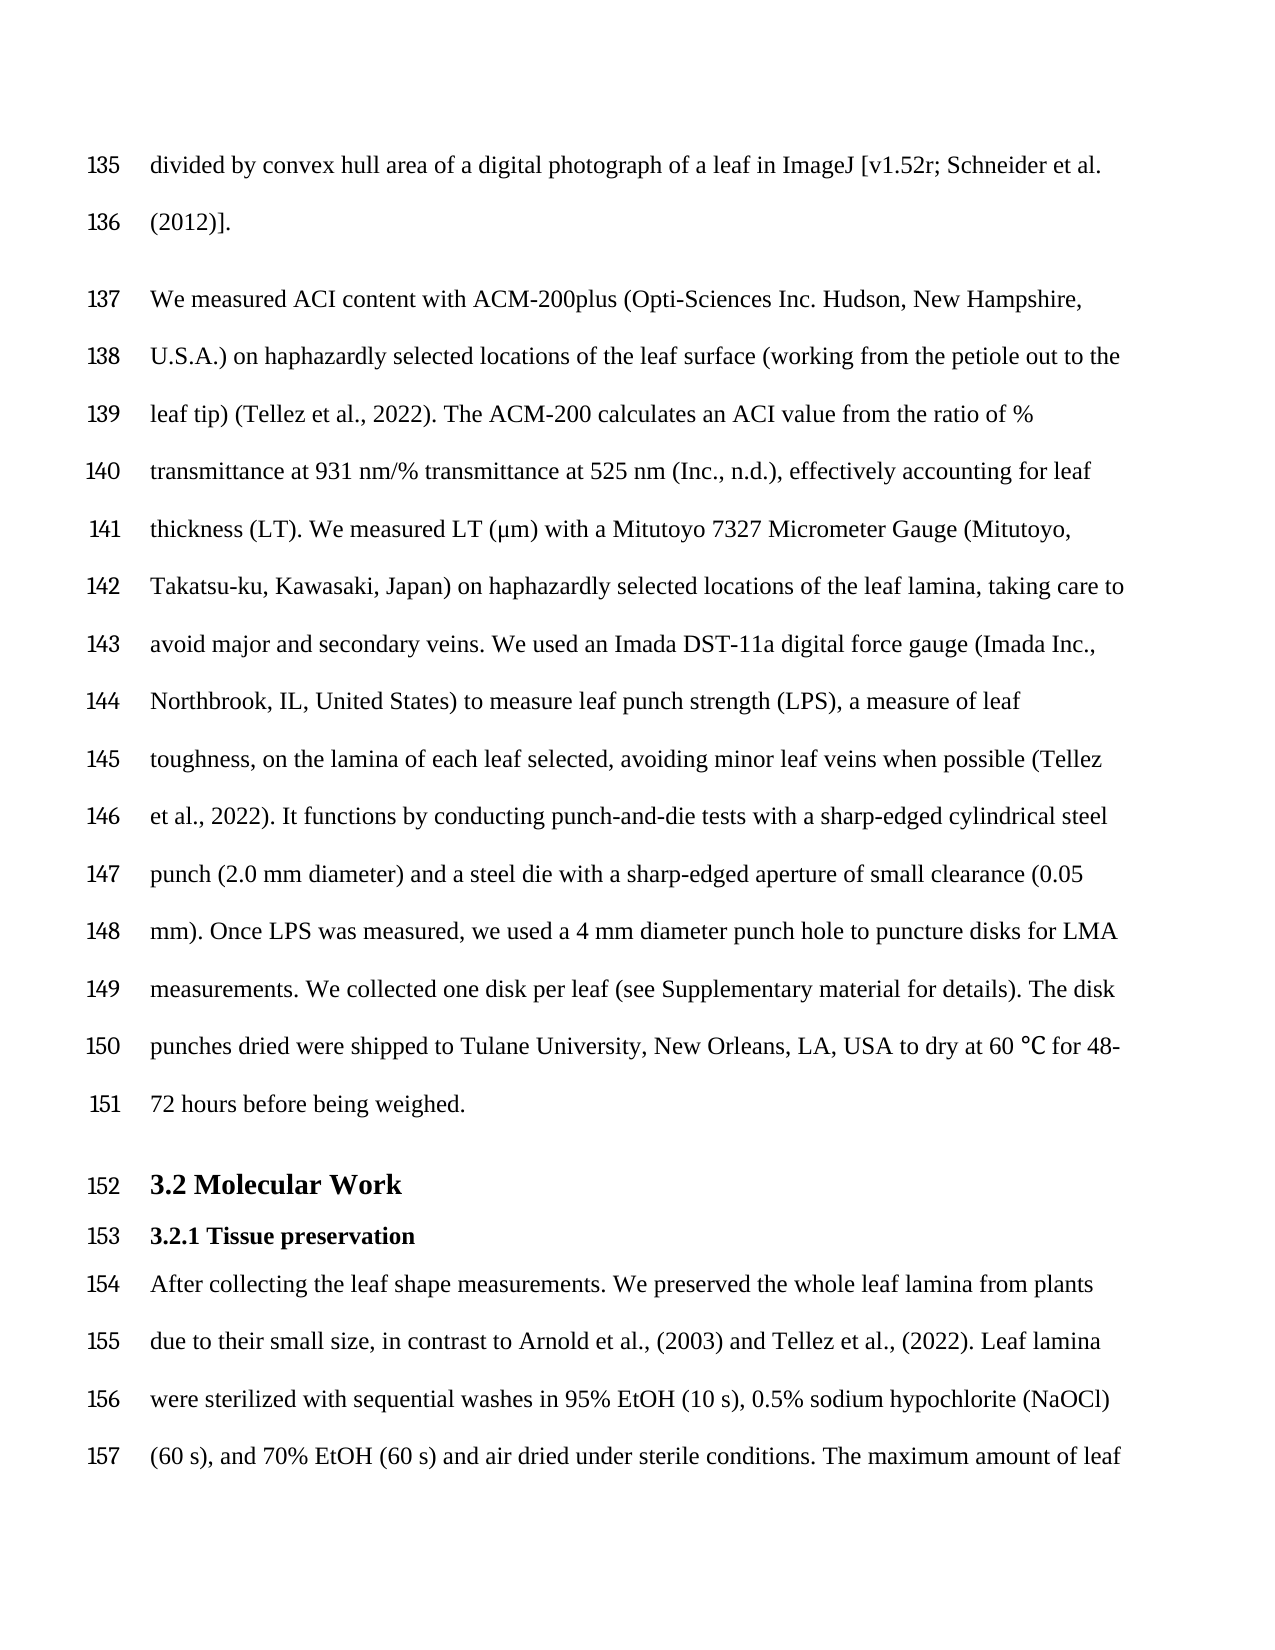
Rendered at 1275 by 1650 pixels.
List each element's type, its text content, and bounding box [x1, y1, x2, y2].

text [150, 1269, 1125, 1470]
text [150, 150, 1125, 236]
subtitle 3.2 Molecular Work [150, 1167, 1125, 1201]
text We measured ACI content with ACM-200plus (Opti-Sciences Inc. Hudson, New Hampshire, U.S.A.) on haphazardly selected locations of the leaf surface (working from the petiole out to the leaf tip) (Tellez et al., 2022). The ACM-200 calculates an ACI value from the ratio of % transmittance at 931 nm/% transmittance at 525 nm (Inc., n.d.), effectively accounting for leaf thickness (LT). We measured LT (μm) with a Mitutoyo 7327 Micrometer Gauge (Mitutoyo, Takatsu-ku, Kawasaki, Japan) on haphazardly selected locations of the leaf lamina, taking care to avoid major and secondary veins. We used an Imada DST-11a digital force gauge (Imada Inc., Northbrook, IL, United States) to measure leaf punch strength (LPS), a measure of leaf toughness, on the lamina of each leaf selected, avoiding minor leaf veins when possible (Tellez et al., 2022). It functions by conducting punch-and-die tests with a sharp-edged cylindrical steel punch (2.0 mm diameter) and a steel die with a sharp-edged aperture of small clearance (0.05 mm). Once LPS was measured, we used a 4 mm diameter punch hole to puncture disks for LMA measurements. We collected one disk per leaf (see Supplementary material for details). The disk punches dried were shipped to Tulane University, New Orleans, LA, USA to dry at 60 ℃ for 48-72 hours before being weighed. [150, 284, 1125, 1117]
subtitle 3.2.1 Tissue preservation [150, 1221, 1125, 1250]
